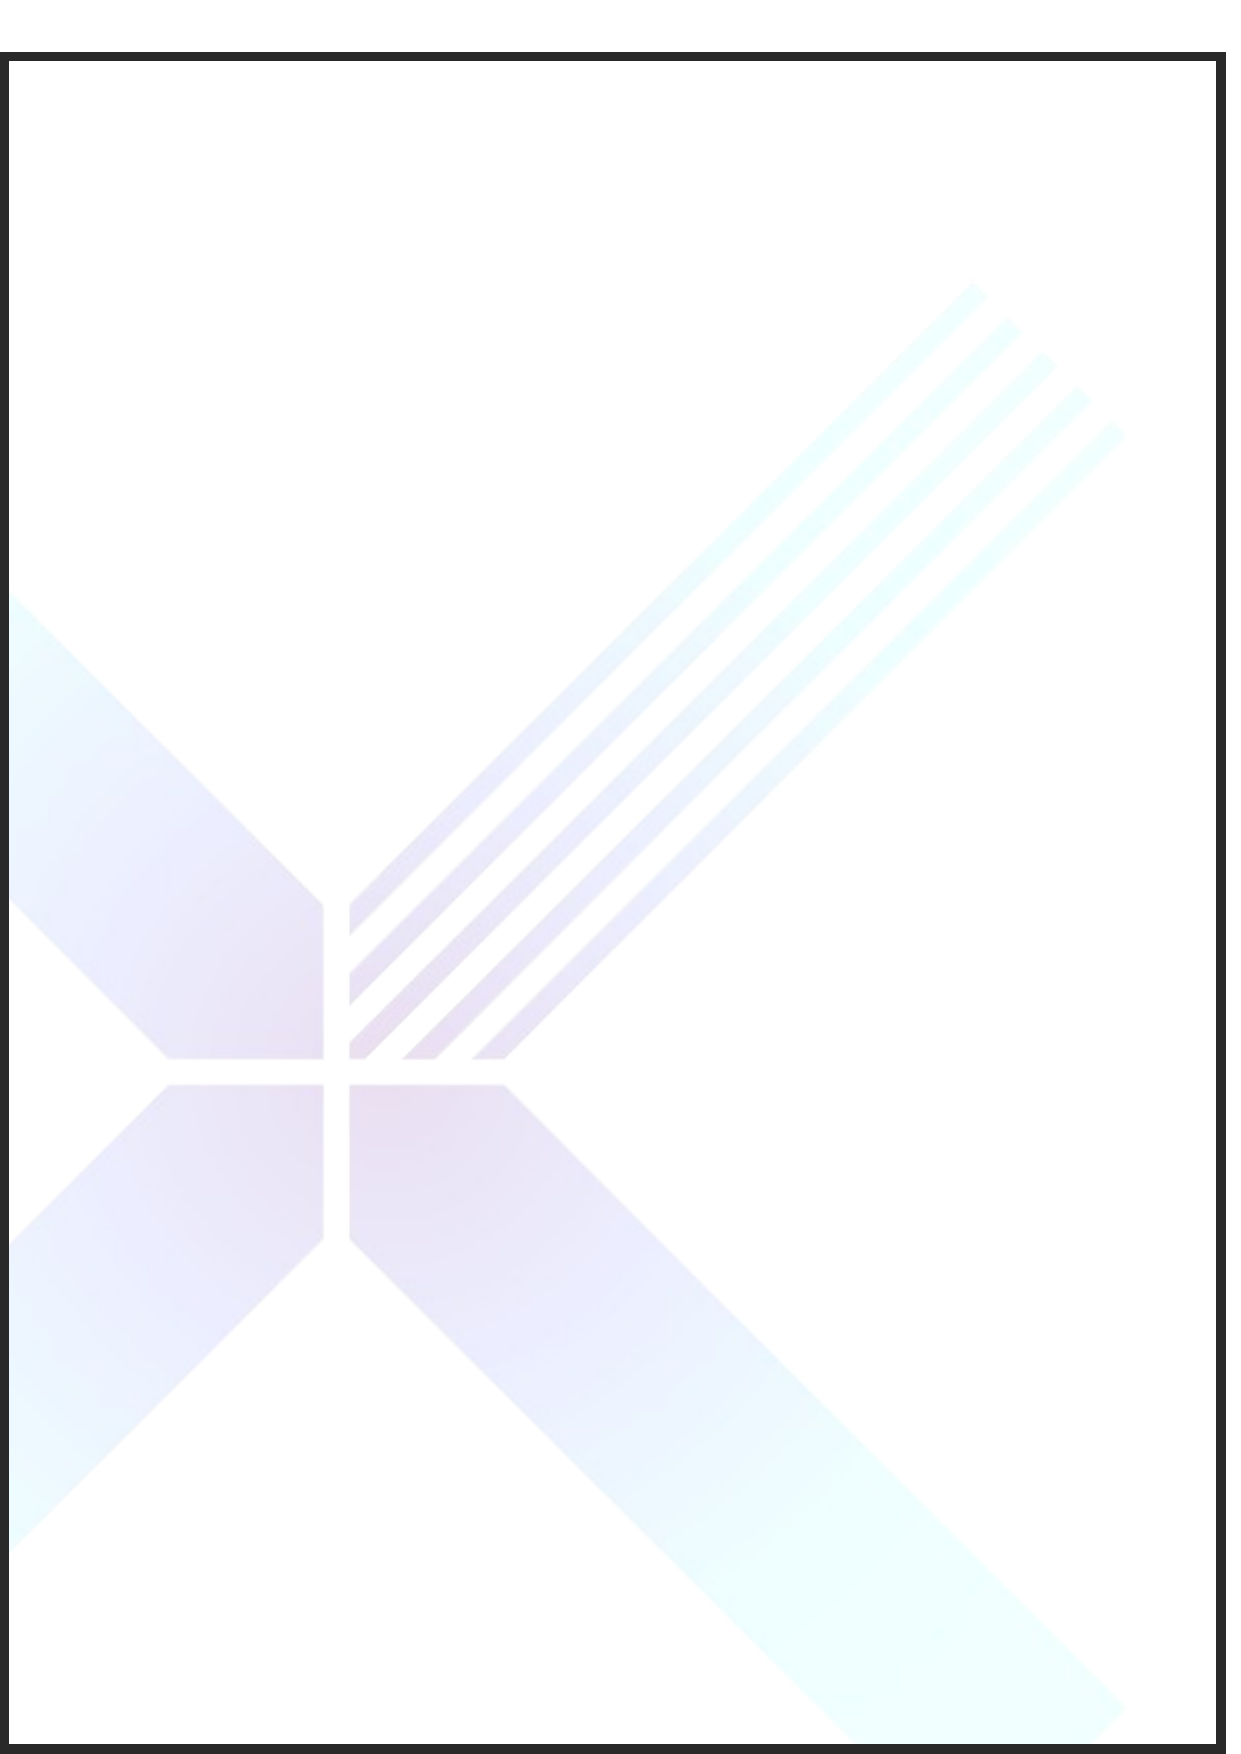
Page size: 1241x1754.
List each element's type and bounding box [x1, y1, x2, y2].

picture [9, 264, 1216, 1744]
